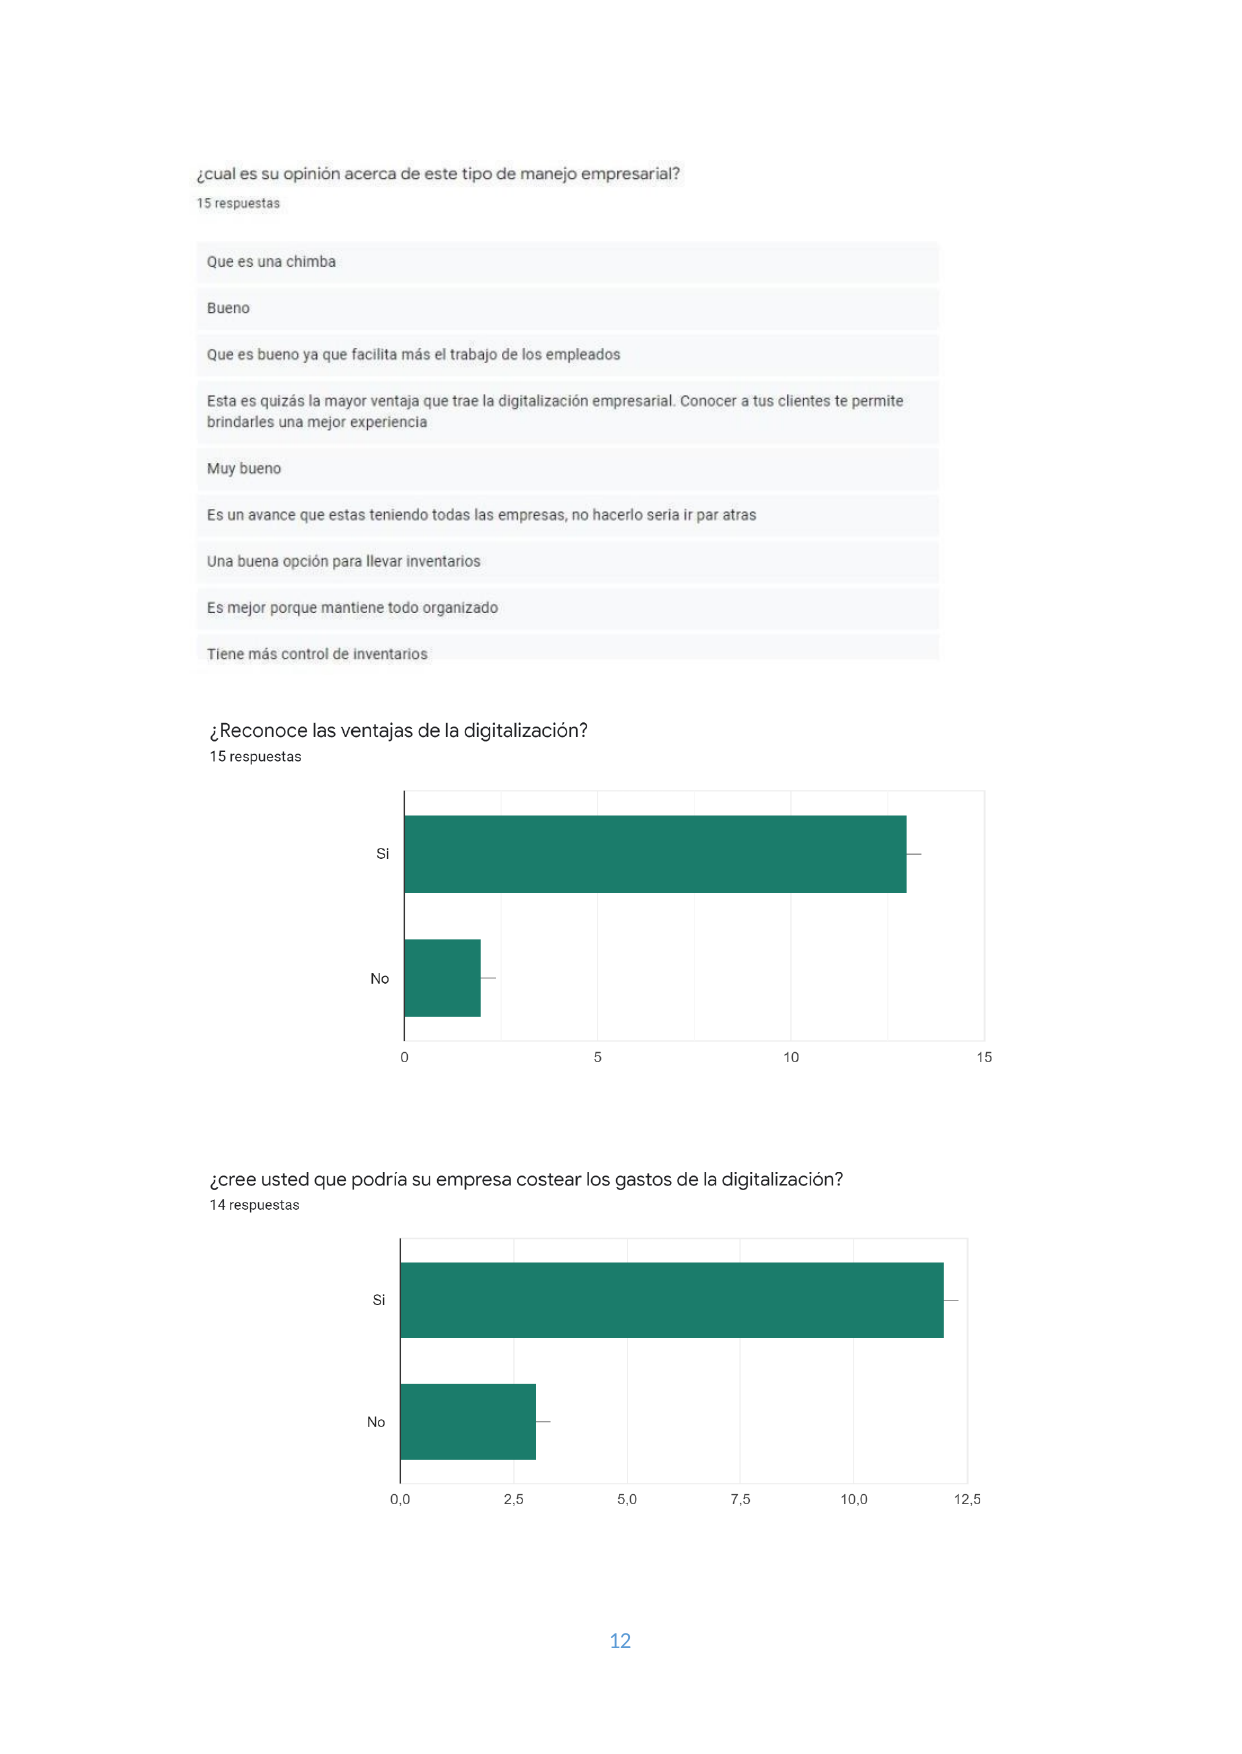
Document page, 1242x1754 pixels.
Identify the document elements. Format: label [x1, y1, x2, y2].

picture [210, 1172, 981, 1506]
picture [210, 722, 992, 1062]
picture [189, 160, 946, 675]
